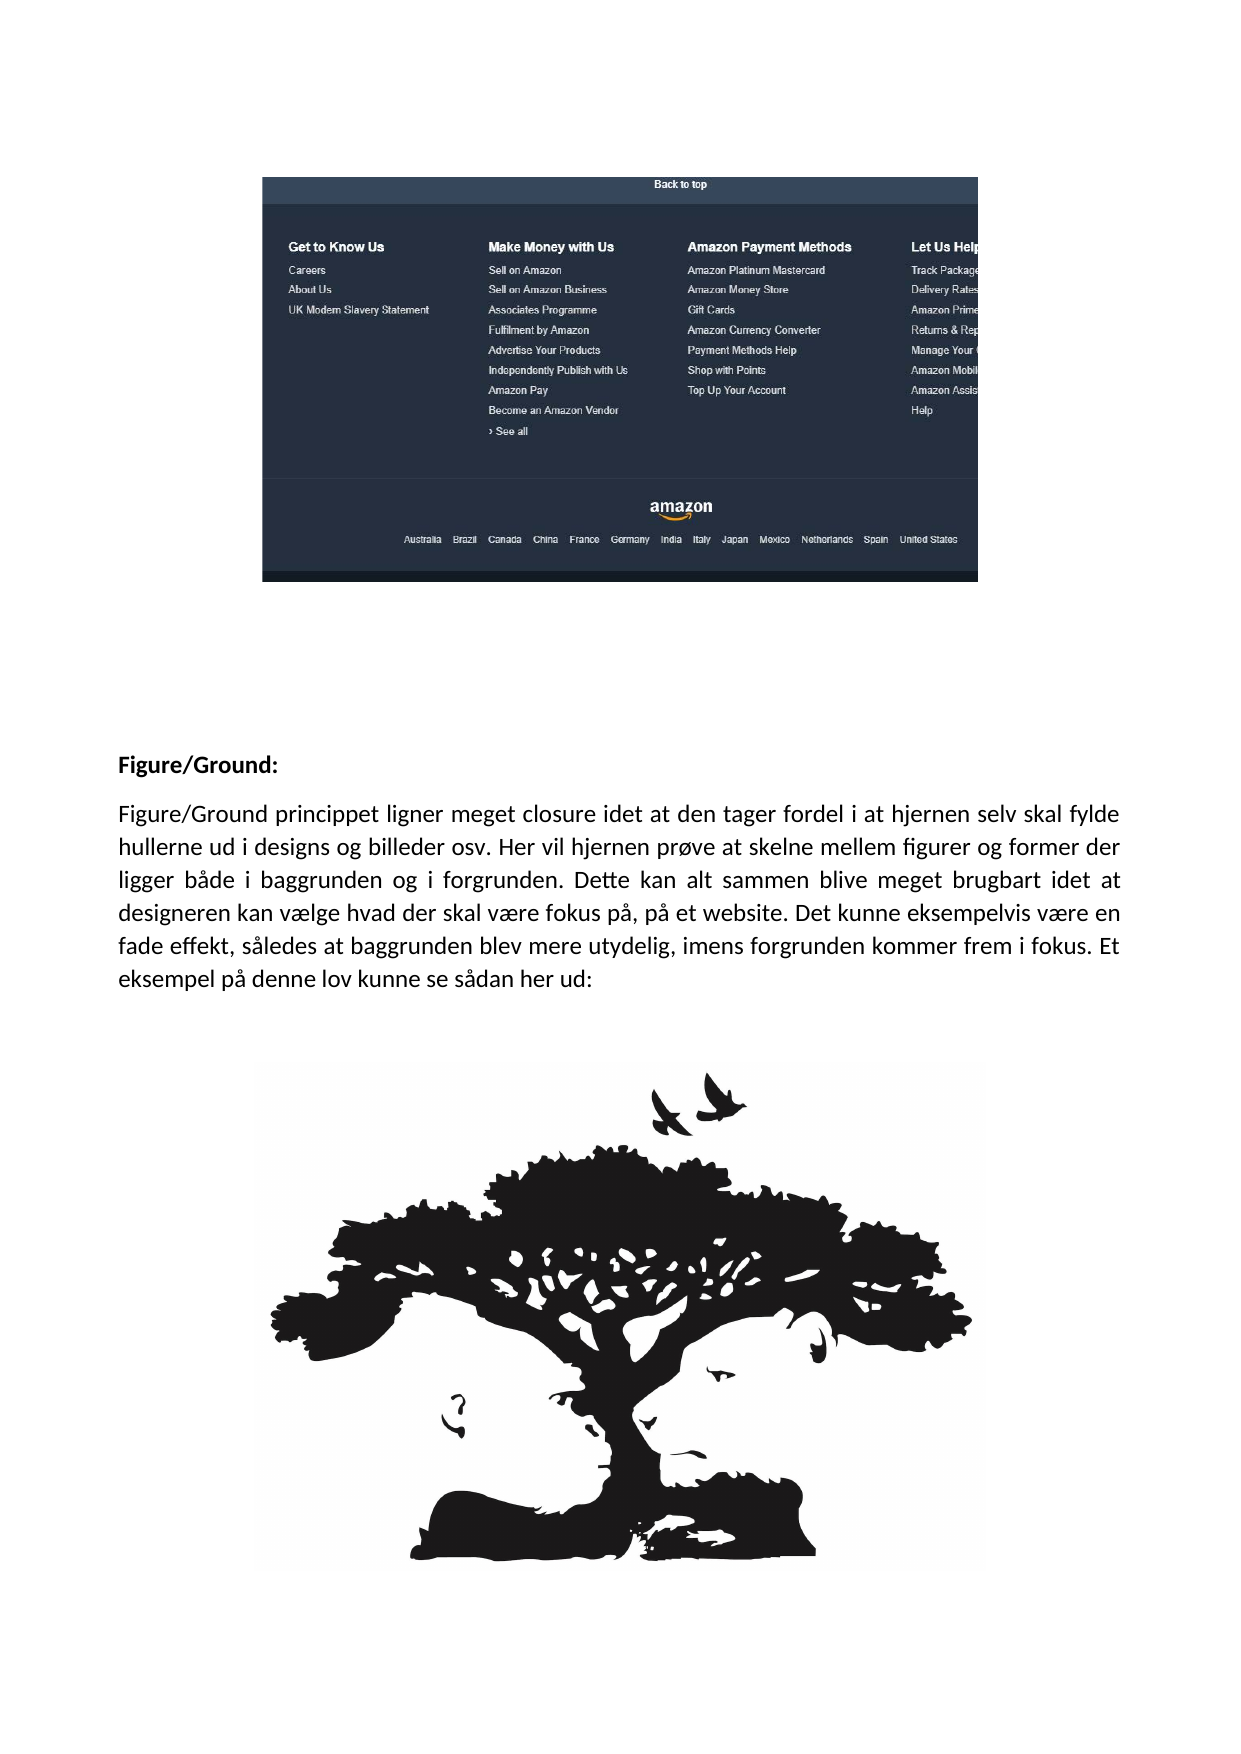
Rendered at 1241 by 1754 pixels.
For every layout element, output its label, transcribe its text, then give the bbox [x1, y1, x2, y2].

picture [253, 1062, 987, 1571]
text Figure/Ground princippet ligner meget closure idet at den tager fordel i at hjernen selv skal fylde hullerne ud i designs og billeder osv. Her vil hjernen prøve at skelne mellem figurer og former der ligger både i baggrunden og i forgrunden. Dette kan alt sammen blive meget brugbart idet at designeren kan vælge hvad der skal være fokus på, på et website. Det kunne eksempelvis være en fade effekt, således at baggrunden blev mere utydelig, imens forgrunden kommer frem i fokus. Et eksempel på denne lov kunne se sådan her ud: [118, 798, 1122, 993]
picture [262, 177, 978, 582]
text Figure/Ground: [118, 749, 1122, 779]
